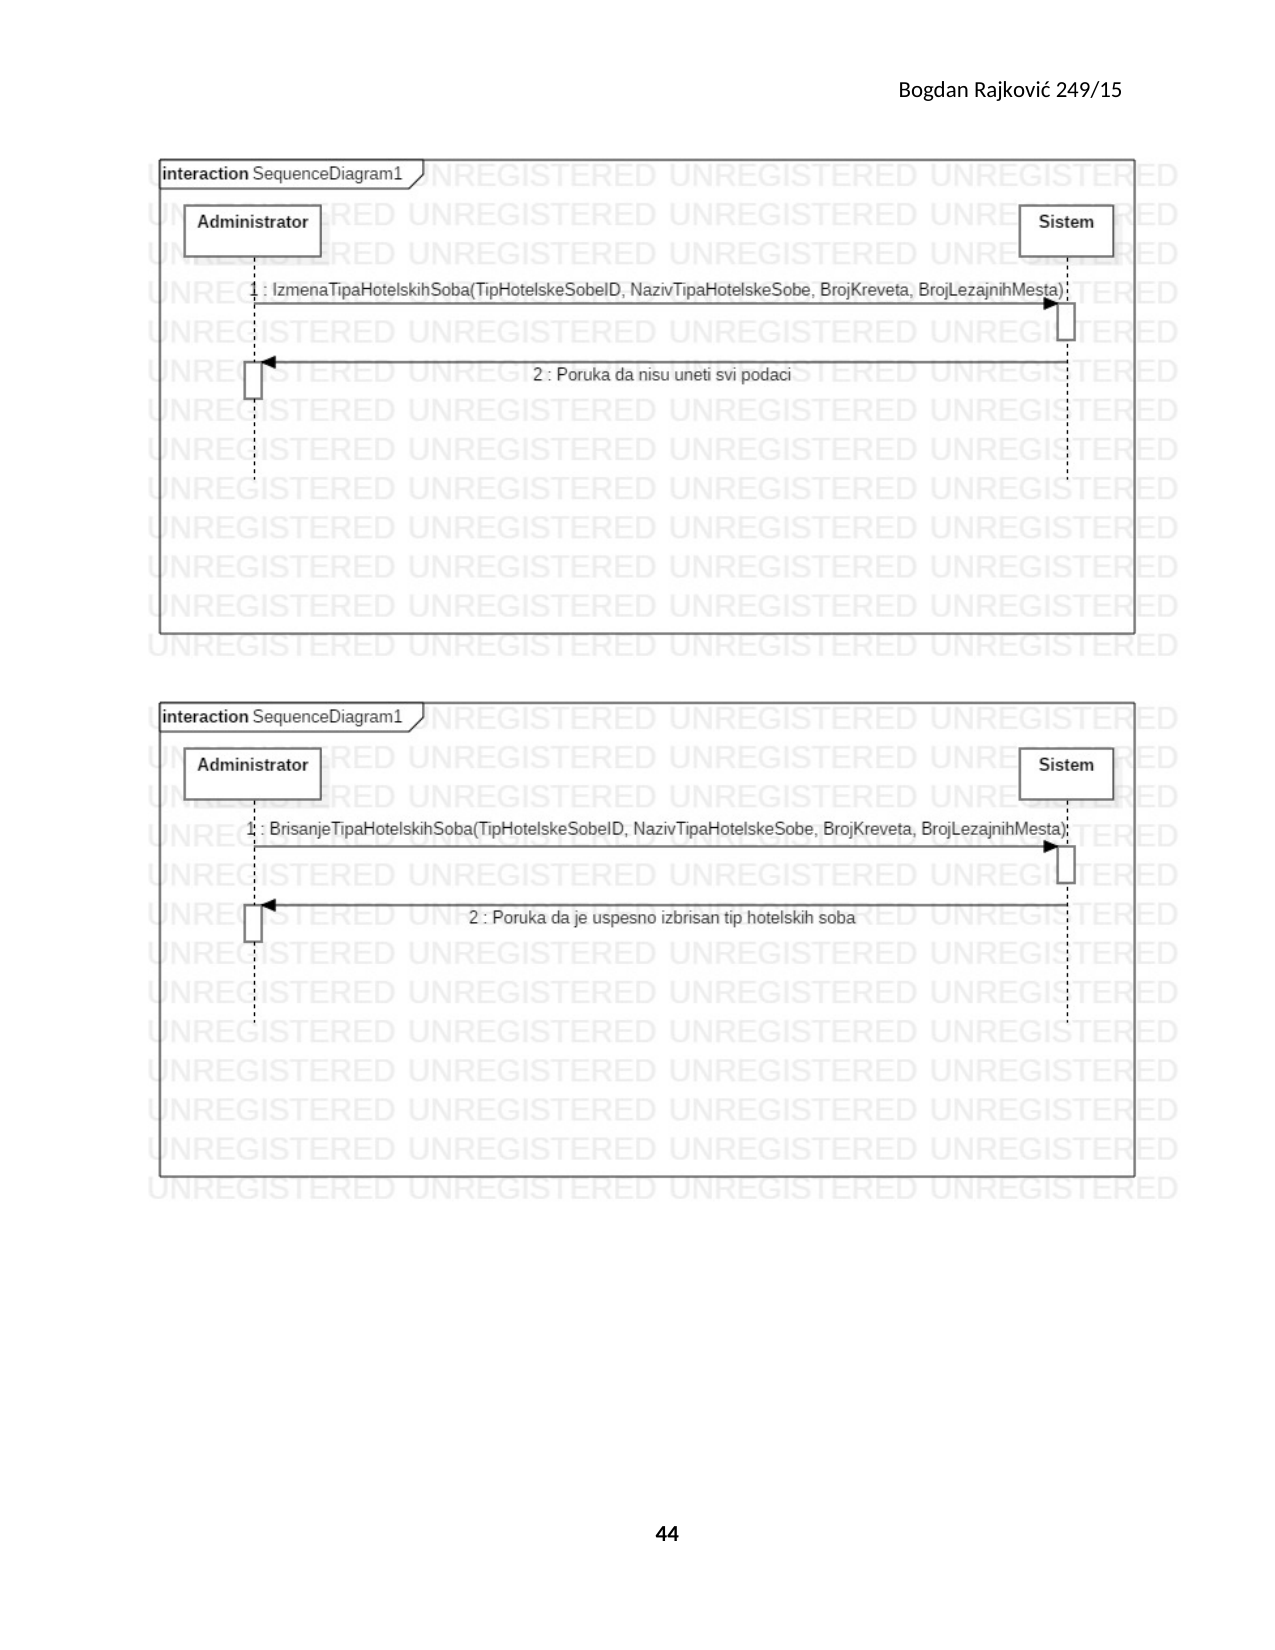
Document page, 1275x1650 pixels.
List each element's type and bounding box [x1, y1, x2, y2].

picture [147, 690, 1187, 1229]
picture [147, 147, 1187, 686]
